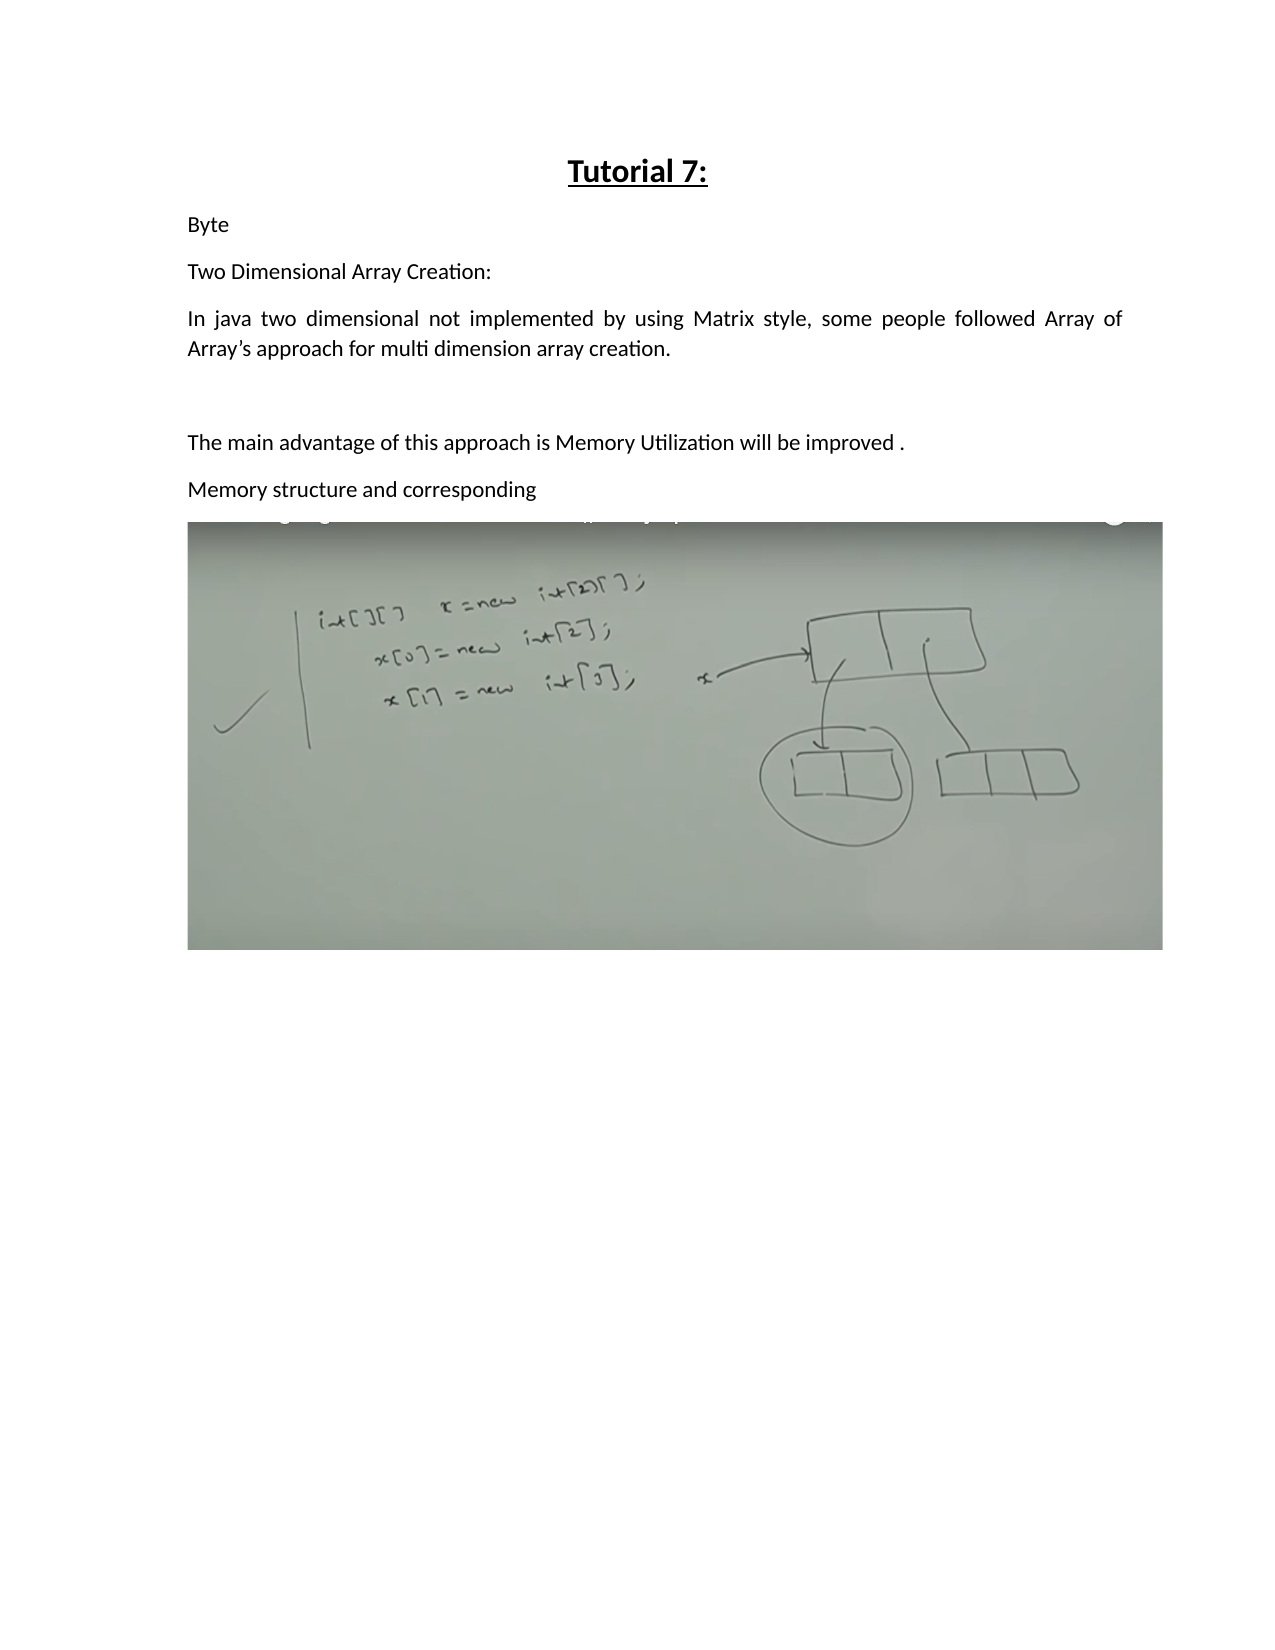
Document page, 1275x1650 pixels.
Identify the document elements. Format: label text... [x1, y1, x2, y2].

text Two Dimensional Array Creation: [187, 257, 1125, 286]
text Tutorial 7: [150, 150, 1125, 191]
text The main advantage of this approach is Memory Utilization will be improved . [187, 428, 1125, 456]
text In java two dimensional not implemented by using Matrix style, some people followed Array of Array’s approach for multi dimension array creation. [187, 304, 1125, 363]
text Byte [187, 211, 1125, 239]
text Memory structure and corresponding [187, 475, 1125, 503]
picture [187, 522, 1163, 950]
